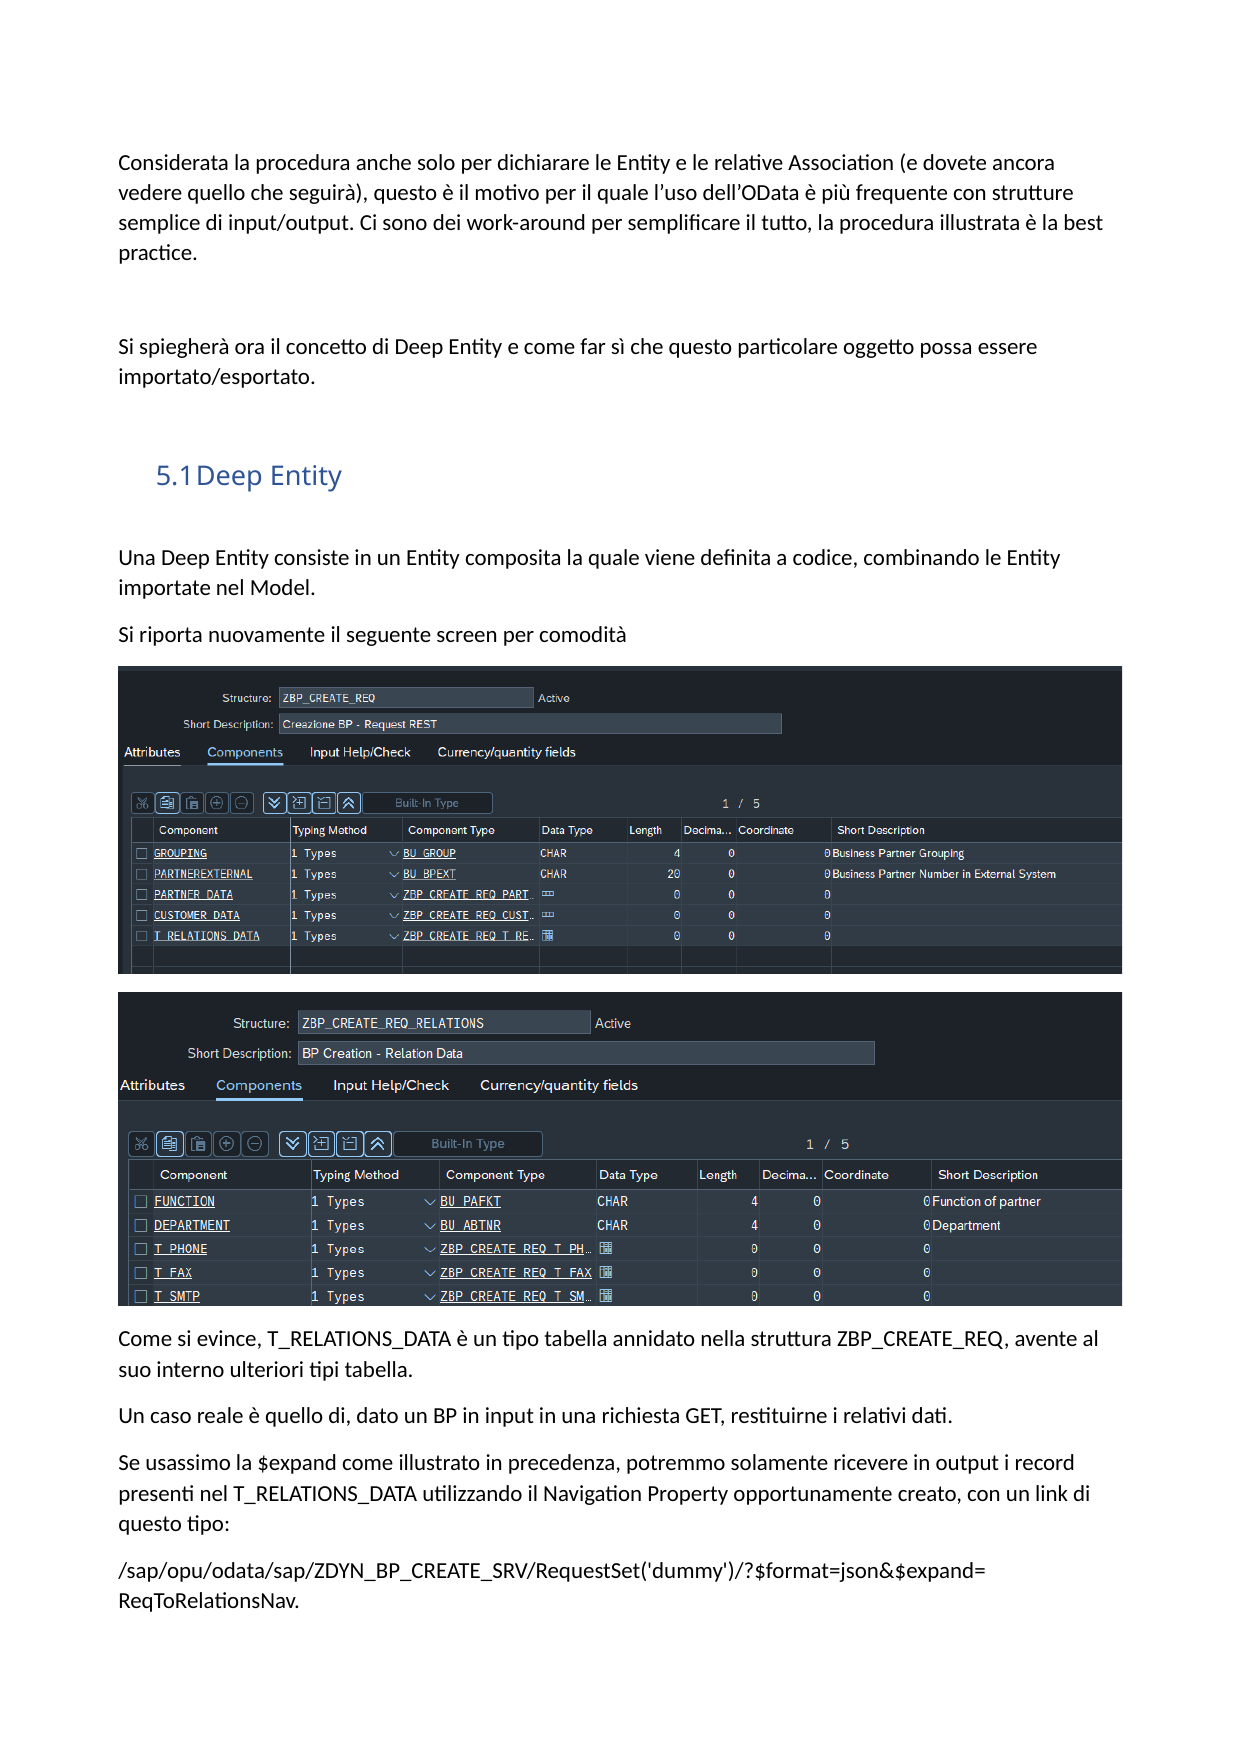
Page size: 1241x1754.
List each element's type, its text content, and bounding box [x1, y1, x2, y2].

text Una Deep Entity consiste in un Entity composita la quale viene definita a codice, combinando le Entity importate nel Model. [118, 543, 1122, 601]
text Come si evince, T_RELATIONS_DATA è un tipo tabella annidato nella struttura ZBP_CREATE_REQ, avente al suo interno ulteriori tipi tabella. [118, 1324, 1122, 1383]
subtitle Deep Entity [156, 456, 1122, 493]
picture [118, 666, 1123, 974]
text Si spiegherà ora il concetto di Deep Entity e come far sì che questo particolare oggetto possa essere importato/esportato. [118, 332, 1122, 390]
text Considerata la procedura anche solo per dichiarare le Entity e le relative Association (e dovete ancora vedere quello che seguirà), questo è il motivo per il quale l’uso dell’OData è più frequente con strutture semplice di input/output. Ci sono dei work-around per semplificare il tutto, la procedura illustrata è la best practice. [118, 148, 1122, 266]
text Un caso reale è quello di, dato un BP in input in una richiesta GET, restituirne i relativi dati. [118, 1402, 1122, 1430]
picture [118, 992, 1123, 1306]
text /sap/opu/odata/sap/ZDYN_BP_CREATE_SRV/RequestSet('dummy')/?$format=json&$expand= ReqToRelationsNav. [118, 1556, 1122, 1614]
text Si riporta nuovamente il seguente screen per comodità [118, 620, 1122, 648]
text Se usassimo la $expand come illustrato in precedenza, potremmo solamente ricevere in output i record presenti nel T_RELATIONS_DATA utilizzando il Navigation Property opportunamente creato, con un link di questo tipo: [118, 1448, 1122, 1537]
